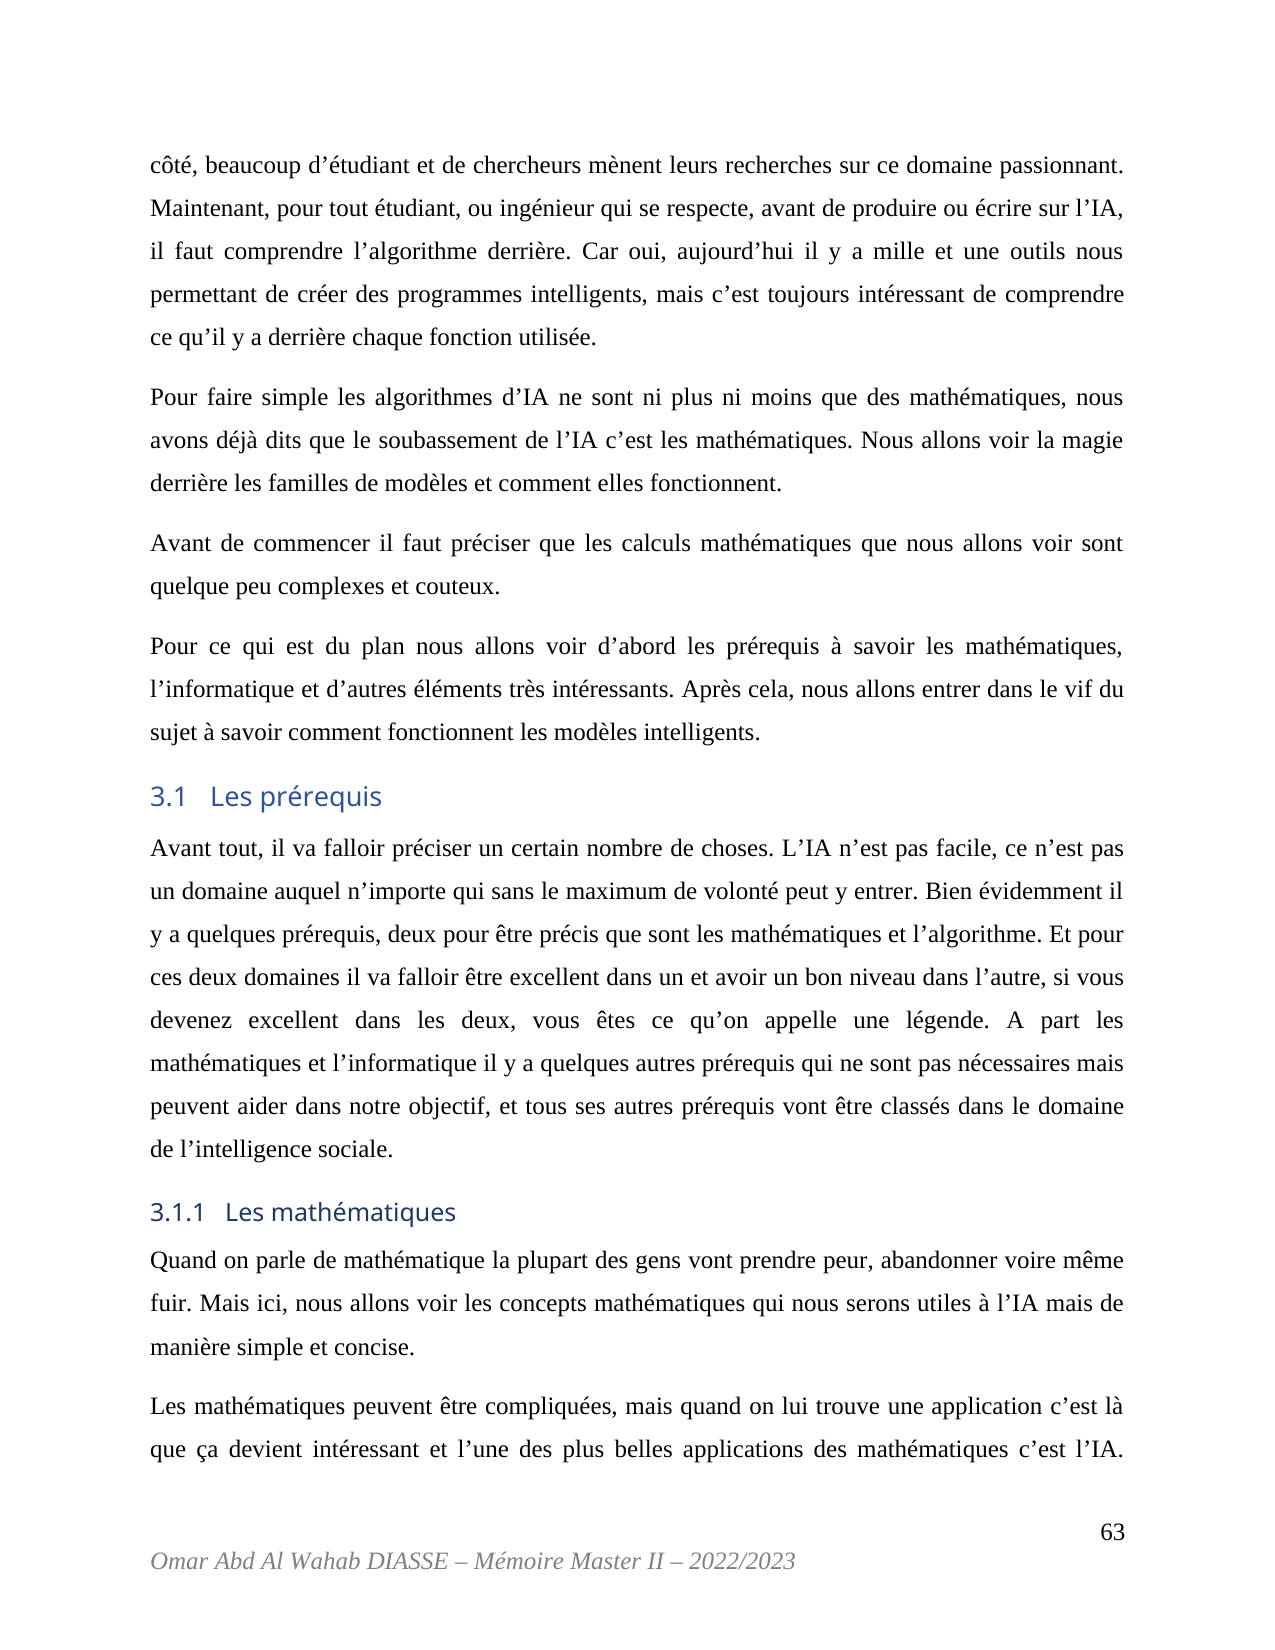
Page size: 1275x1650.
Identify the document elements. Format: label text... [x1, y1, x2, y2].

text Quand on parle de mathématique la plupart des gens vont prendre peur, abandonner voire même fuir. Mais ici, nous allons voir les concepts mathématiques qui nous serons utiles à l’IA mais de manière simple et concise. [150, 1245, 1125, 1360]
text Pour ce qui est du plan nous allons voir d’abord les prérequis à savoir les mathématiques, l’informatique et d’autres éléments très intéressants. Après cela, nous allons entrer dans le vif du sujet à savoir comment fonctionnent les modèles intelligents. [150, 631, 1125, 746]
text Avant tout, il va falloir préciser un certain nombre de choses. L’IA n’est pas facile, ce n’est pas un domaine auquel n’importe qui sans le maximum de volonté peut y entrer. Bien évidemment il y a quelques prérequis, deux pour être précis que sont les mathématiques et l’algorithme. Et pour ces deux domaines il va falloir être excellent dans un et avoir un bon niveau dans l’autre, si vous devenez excellent dans les deux, vous êtes ce qu’on appelle une légende. A part les mathématiques et l’informatique il y a quelques autres prérequis qui ne sont pas nécessaires mais peuvent aider dans notre objectif, et tous ses autres prérequis vont être classés dans le domaine de l’intelligence sociale. [150, 833, 1125, 1163]
subtitle Les mathématiques [150, 1194, 1125, 1228]
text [150, 150, 1125, 351]
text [150, 1391, 1125, 1463]
text Avant de commencer il faut préciser que les calculs mathématiques que nous allons voir sont quelque peu complexes et couteux. [150, 528, 1125, 600]
text Pour faire simple les algorithmes d’IA ne sont ni plus ni moins que des mathématiques, nous avons déjà dits que le soubassement de l’IA c’est les mathématiques. Nous allons voir la magie derrière les familles de modèles et comment elles fonctionnent. [150, 382, 1125, 497]
subtitle Les prérequis [150, 777, 1125, 814]
